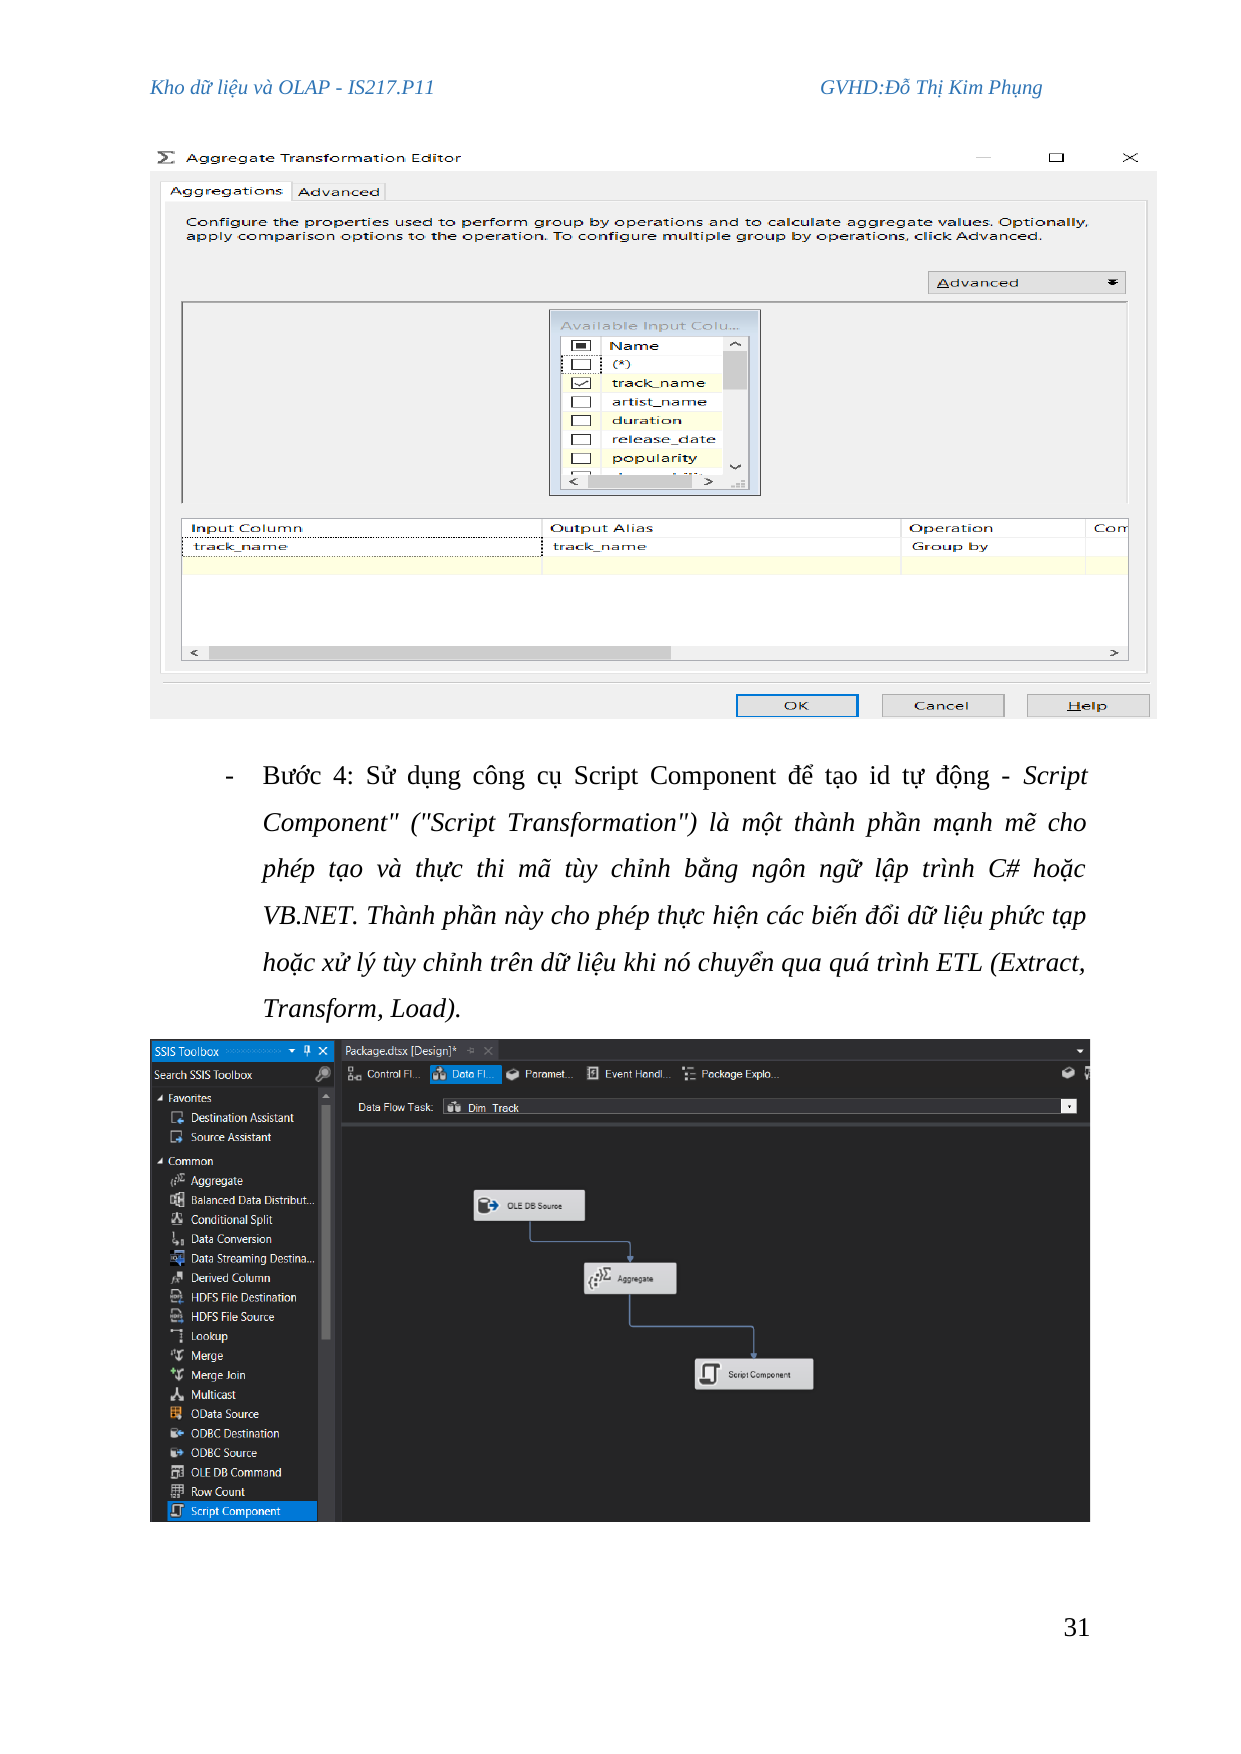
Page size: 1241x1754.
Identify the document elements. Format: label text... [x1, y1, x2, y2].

picture [150, 1039, 1091, 1522]
list Bước 4: Sử dụng công cụ Script Component để tạo id tự động - Script Component" ("Script Transformation") là một thành phần mạnh mẽ cho phép tạo và thực thi mã tùy chỉnh bằng ngôn ngữ lập trình C# hoặc VB.NET. Thành phần này cho phép thực hiện các biến đổi dữ liệu phức tạp hoặc xử lý tùy chỉnh trên dữ liệu khi nó chuyển qua quá trình ETL (Extract, Transform, Load). [225, 759, 1090, 1024]
picture [150, 150, 1157, 719]
